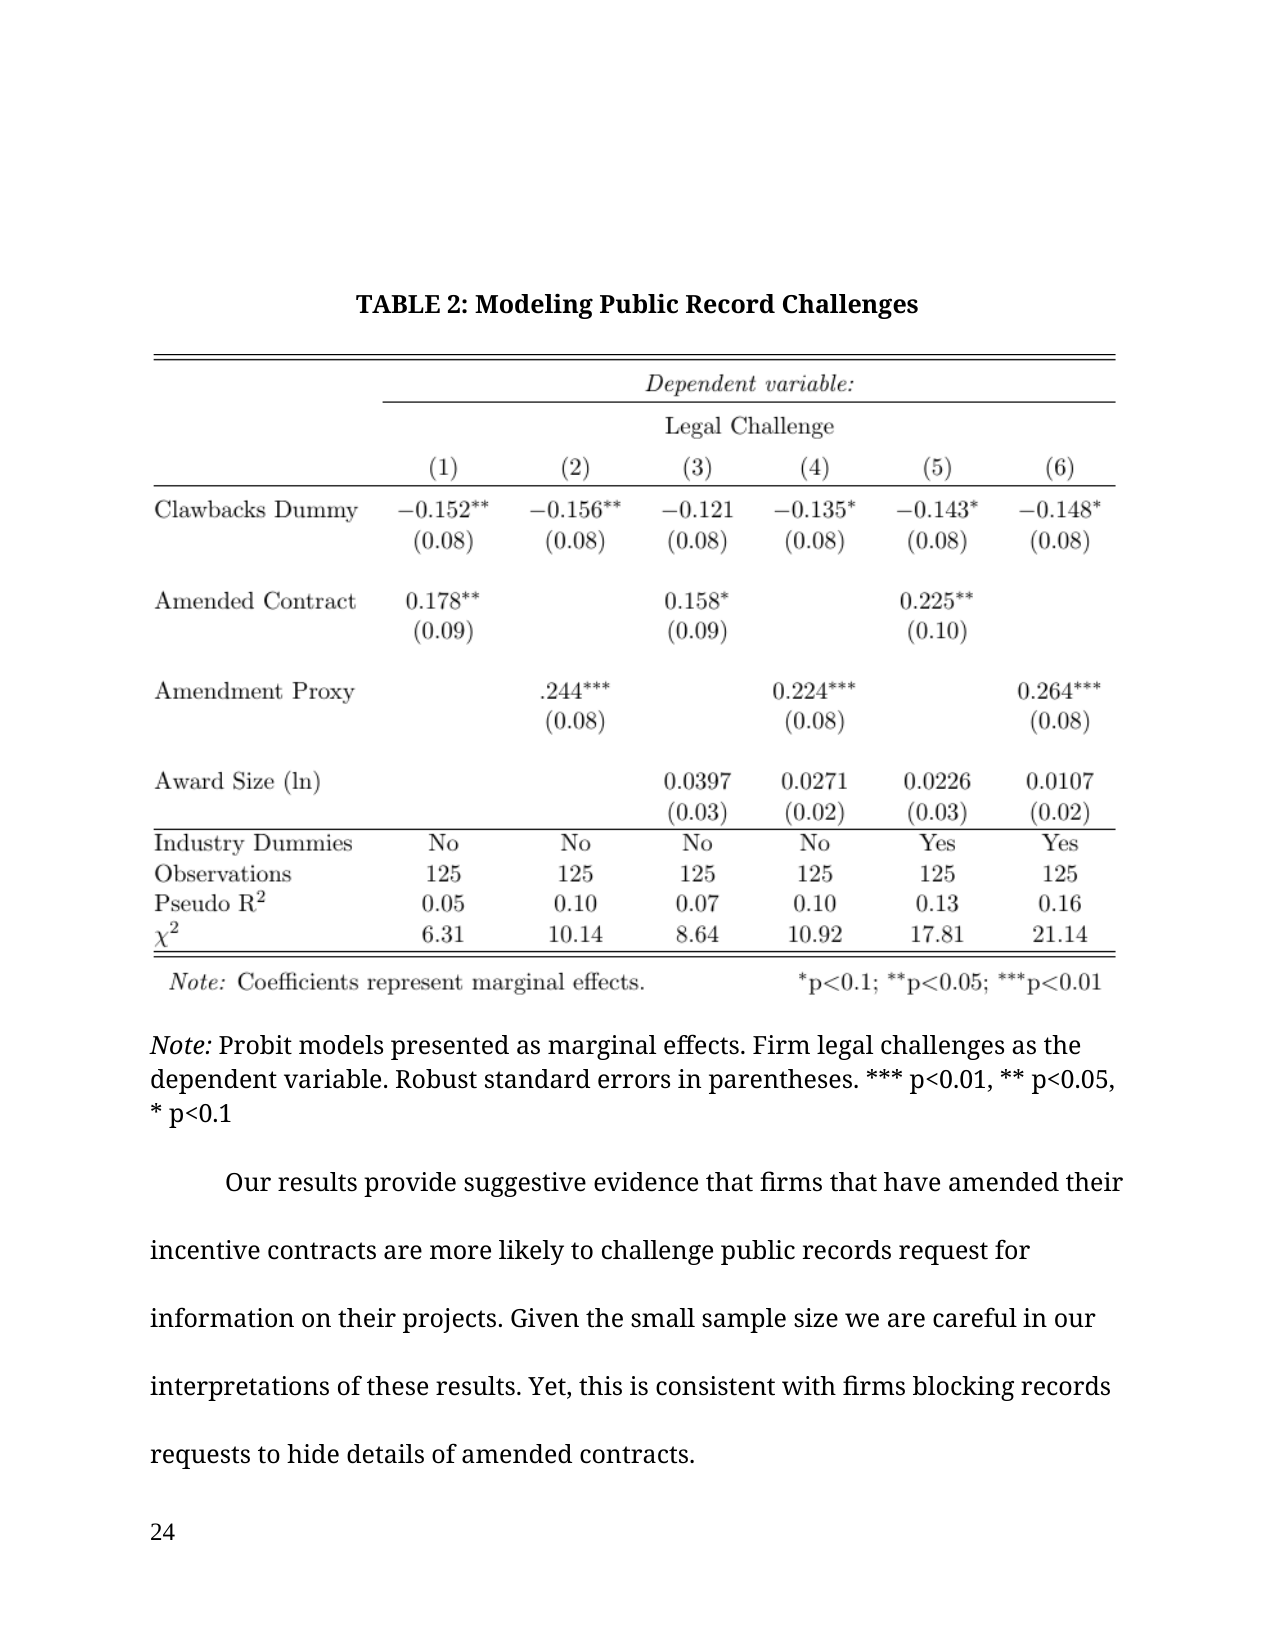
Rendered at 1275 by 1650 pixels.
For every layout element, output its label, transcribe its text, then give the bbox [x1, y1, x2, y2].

picture [150, 354, 1125, 1000]
text TABLE 2: Modeling Public Record Challenges [150, 286, 1125, 320]
text Our results provide suggestive evidence that firms that have amended their incentive contracts are more likely to challenge public records request for information on their projects. Given the small sample size we are careful in our interpretations of these results. Yet, this is consistent with firms blocking records requests to hide details of amended contracts. [150, 1164, 1125, 1471]
text Note: Probit models presented as marginal effects. Firm legal challenges as the dependent variable. Robust standard errors in parentheses. *** p<0.01, ** p<0.05, * p<0.1 [150, 1028, 1125, 1130]
